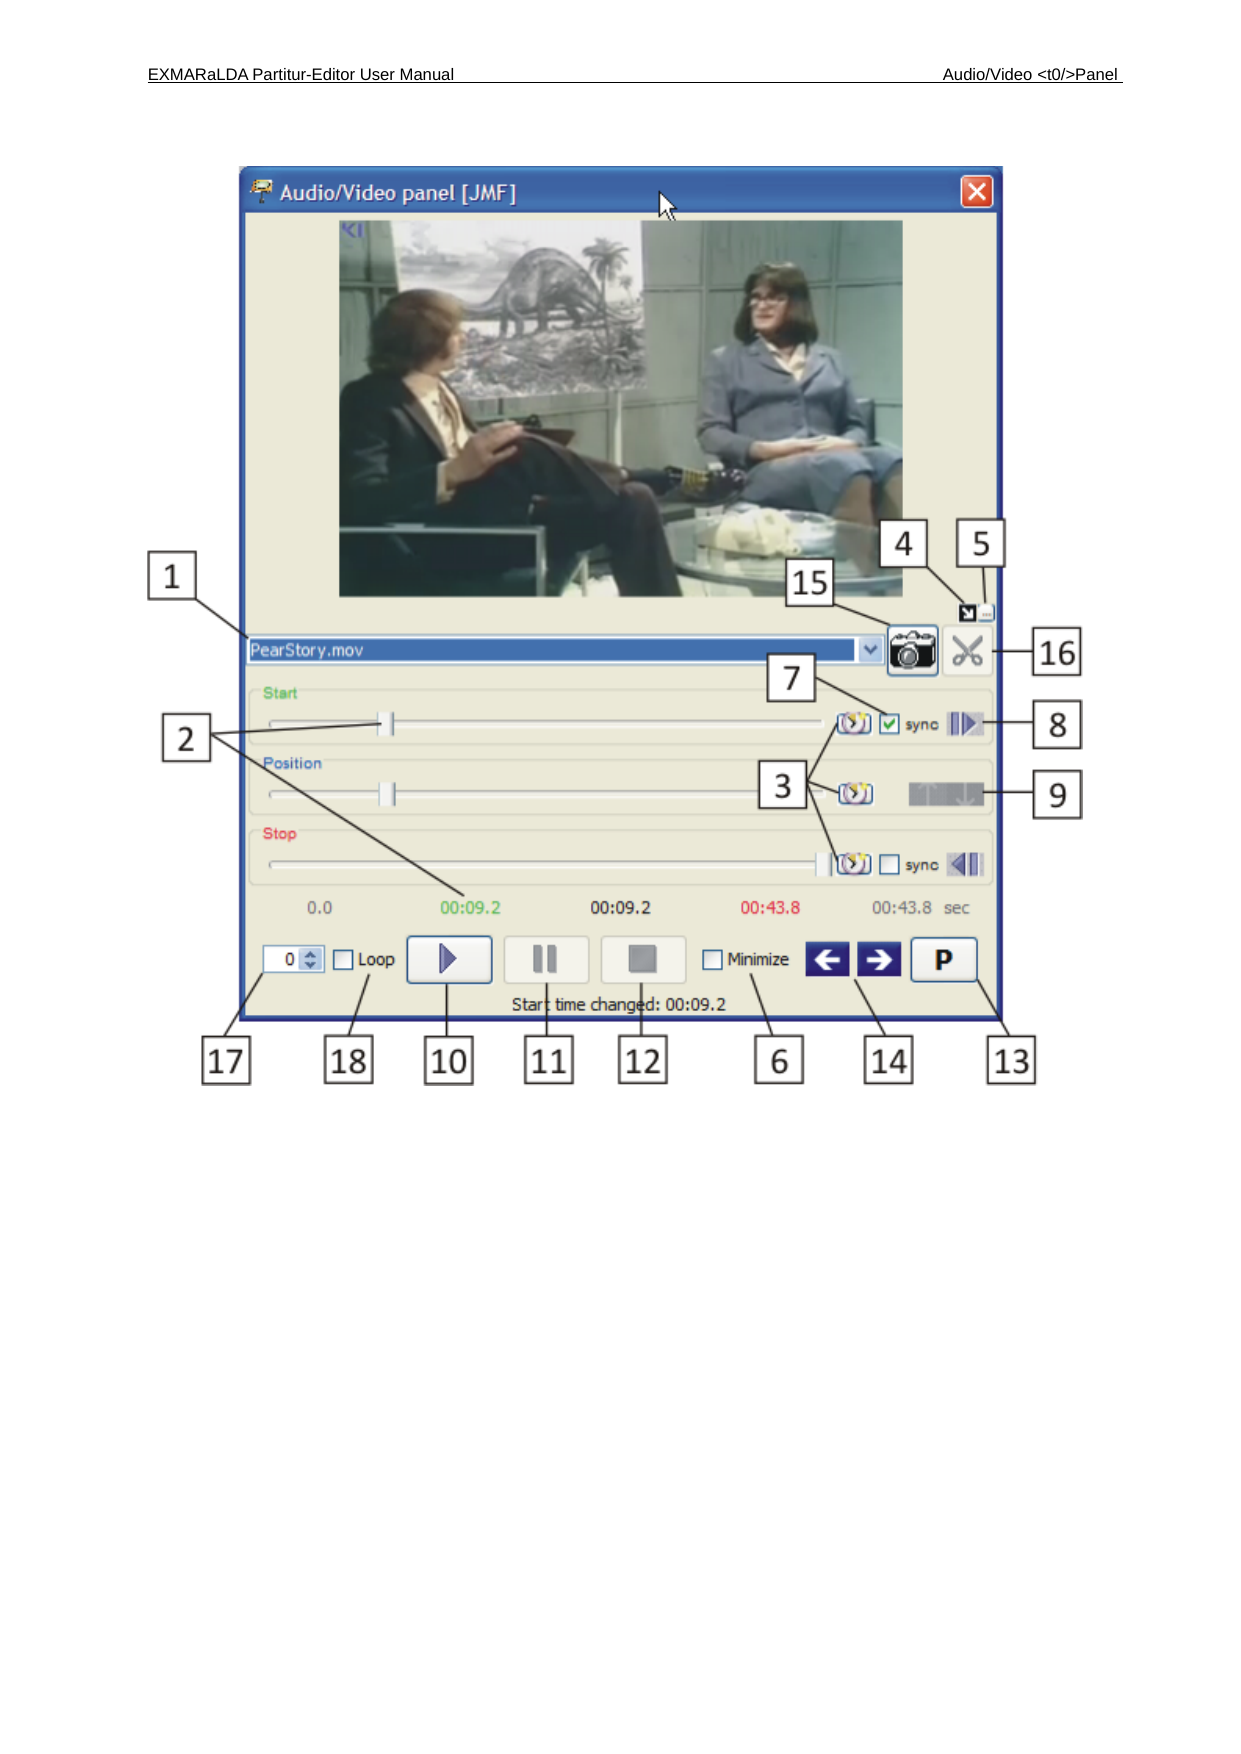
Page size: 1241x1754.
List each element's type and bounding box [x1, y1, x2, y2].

picture [147, 166, 1083, 1086]
